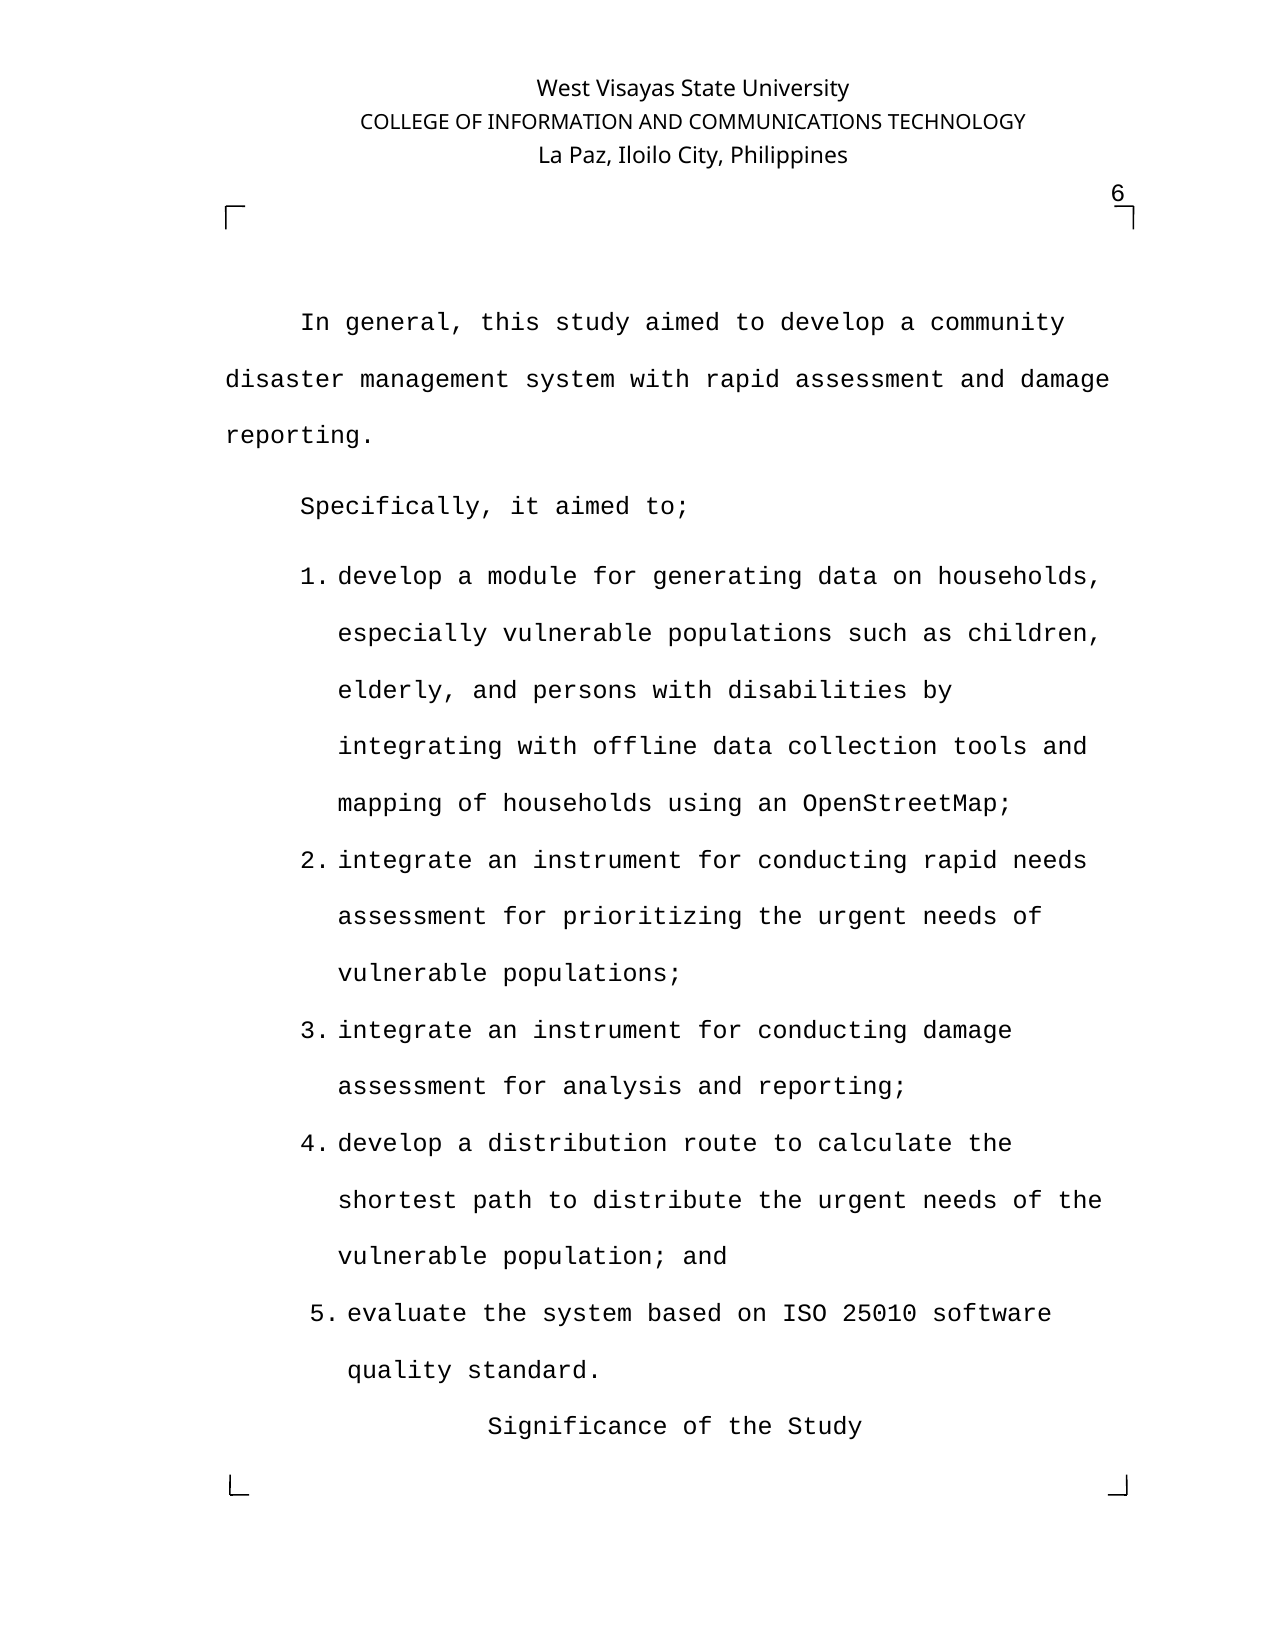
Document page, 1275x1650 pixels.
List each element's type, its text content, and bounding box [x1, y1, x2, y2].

list develop a module for generating data on households, especially vulnerable populations such as children, elderly, and persons with disabilities by integrating with offline data collection tools and mapping of households using an OpenStreetMap; [300, 564, 1115, 819]
list evaluate the system based on ISO 25010 software quality standard. [309, 1301, 1115, 1386]
text Significance of the Study [225, 1414, 1125, 1442]
list develop a distribution route to calculate the shortest path to distribute the urgent needs of the vulnerable population; and [300, 1131, 1115, 1272]
list integrate an instrument for conducting rapid needs assessment for prioritizing the urgent needs of vulnerable populations; [300, 847, 1115, 989]
text In general, this study aimed to develop a community disaster management system with rapid assessment and damage reporting. [225, 309, 1115, 451]
list integrate an instrument for conducting damage assessment for analysis and reporting; [300, 1017, 1115, 1102]
text Specifically, it aimed to; [225, 493, 1115, 522]
